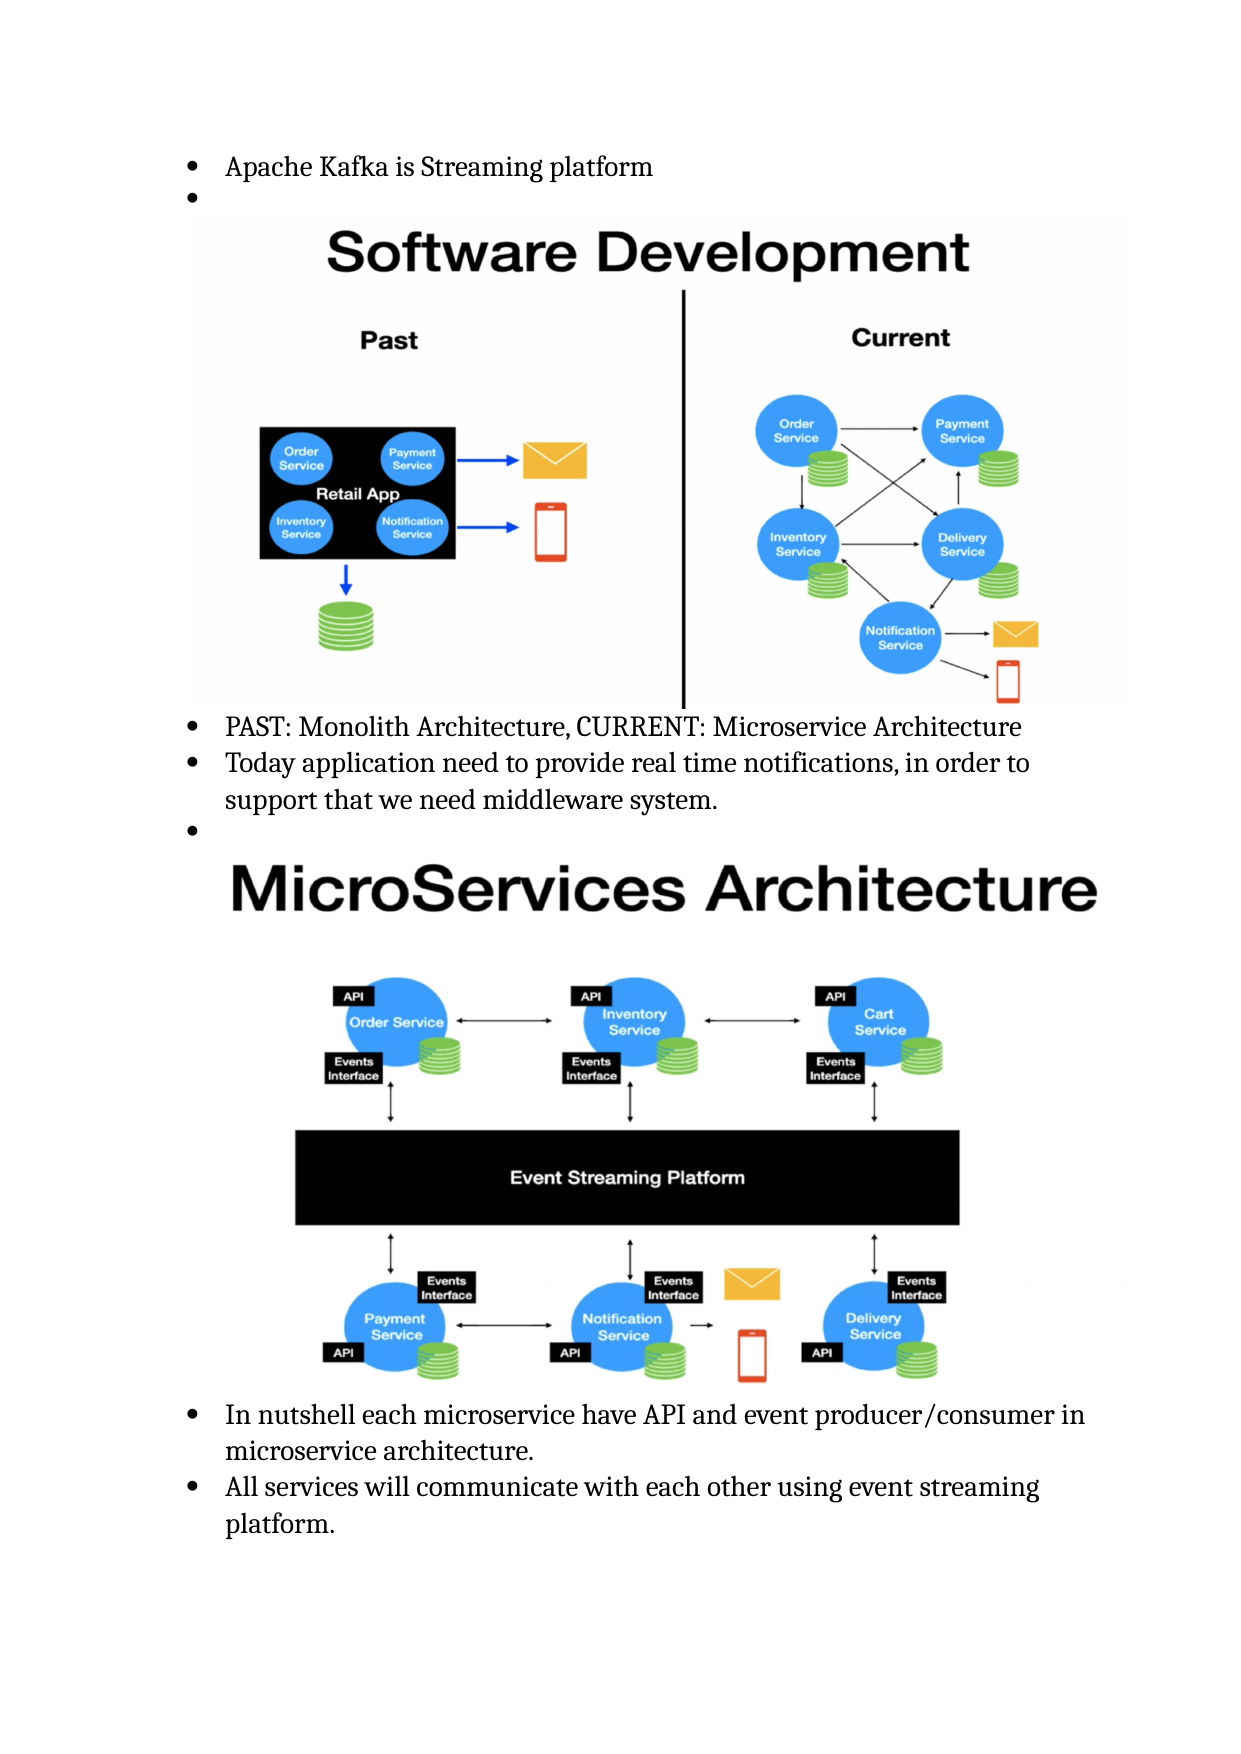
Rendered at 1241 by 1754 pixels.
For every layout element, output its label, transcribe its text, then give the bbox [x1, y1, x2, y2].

list PAST: Monolith Architecture, CURRENT: Microservice Architecture [187, 711, 1090, 744]
picture [187, 217, 1128, 709]
list All services will communicate with each other using event streaming platform. [187, 1471, 1090, 1540]
list Apache Kafka is Streaming platform [187, 150, 1090, 183]
list Today application need to provide real time notifications, in order to support that we need middleware system. [187, 747, 1090, 816]
picture [187, 849, 1128, 1397]
list In nutshell each microservice have API and event producer/consumer in microservice architecture. [187, 1398, 1090, 1468]
